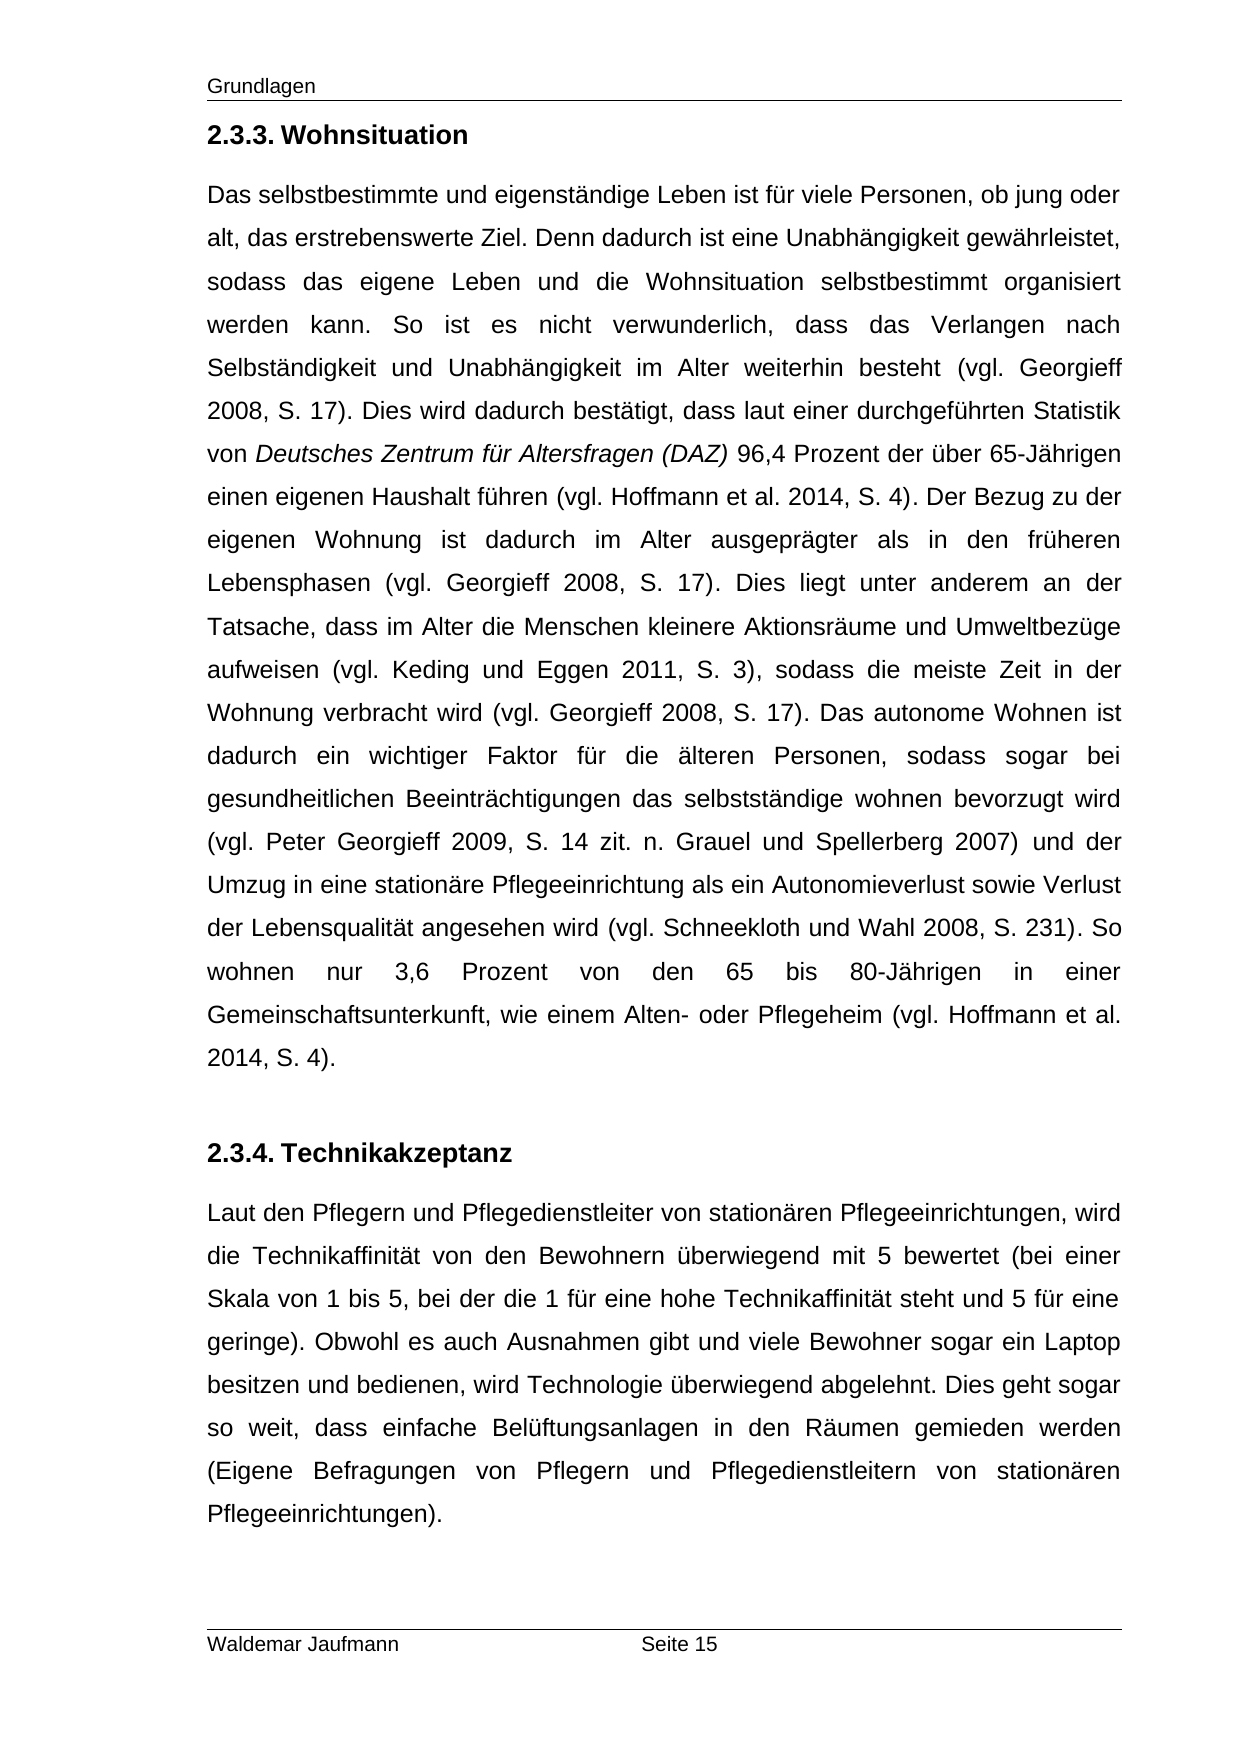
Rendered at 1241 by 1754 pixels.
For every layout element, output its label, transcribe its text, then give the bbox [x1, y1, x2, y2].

text Das selbstbestimmte und eigenständige Leben ist für viele Personen, ob jung oder alt, das erstrebenswerte Ziel. Denn dadurch ist eine Unabhängigkeit gewährleistet, sodass das eigene Leben und die Wohnsituation selbstbestimmt organisiert werden kann. So ist es nicht verwunderlich, dass das Verlangen nach Selbständigkeit und Unabhängigkeit im Alter weiterhin besteht (vgl. Georgieff 2008, S. 17). Dies wird dadurch bestätigt, dass laut einer durchgeführten Statistik von Deutsches Zentrum für Altersfragen (DAZ) 96,4 Prozent der über 65-Jährigen einen eigenen Haushalt führen (vgl. Hoffmann et al. 2014, S. 4). Der Bezug zu der eigenen Wohnung ist dadurch im Alter ausgeprägter als in den früheren Lebensphasen (vgl. Georgieff 2008, S. 17). Dies liegt unter anderem an der Tatsache, dass im Alter die Menschen kleinere Aktionsräume und Umweltbezüge aufweisen (vgl. Keding und Eggen 2011, S. 3), sodass die meiste Zeit in der Wohnung verbracht wird (vgl. Georgieff 2008, S. 17). Das autonome Wohnen ist dadurch ein wichtiger Faktor für die älteren Personen, sodass sogar bei gesundheitlichen Beeinträchtigungen das selbstständige wohnen bevorzugt wird (vgl. Peter Georgieff 2009, S. 14 zit. n. Grauel und Spellerberg 2007) und der Umzug in eine stationäre Pflegeeinrichtung als ein Autonomieverlust sowie Verlust der Lebensqualität angesehen wird (vgl. Schneekloth und Wahl 2008, S. 231). So wohnen nur 3,6 Prozent von den 65 bis 80-Jährigen in einer Gemeinschaftsunterkunft, wie einem Alten- oder Pflegeheim (vgl. Hoffmann et al. 2014, S. 4). [207, 180, 1122, 1071]
text Laut den Pflegern und Pflegedienstleiter von stationären Pflegeeinrichtungen, wird die Technikaffinität von den Bewohnern überwiegend mit 5 bewertet (bei einer Skala von 1 bis 5, bei der die 1 für eine hohe Technikaffinität steht und 5 für eine geringe). Obwohl es auch Ausnahmen gibt und viele Bewohner sogar ein Laptop besitzen und bedienen, wird Technologie überwiegend abgelehnt. Dies geht sogar so weit, dass einfache Belüftungsanlagen in den Räumen gemieden werden (Eigene Befragungen von Pflegern und Pflegedienstleitern von stationären Pflegeeinrichtungen). [207, 1197, 1122, 1528]
subtitle Wohnsituation [207, 118, 1122, 151]
subtitle Technikakzeptanz [207, 1135, 1122, 1169]
